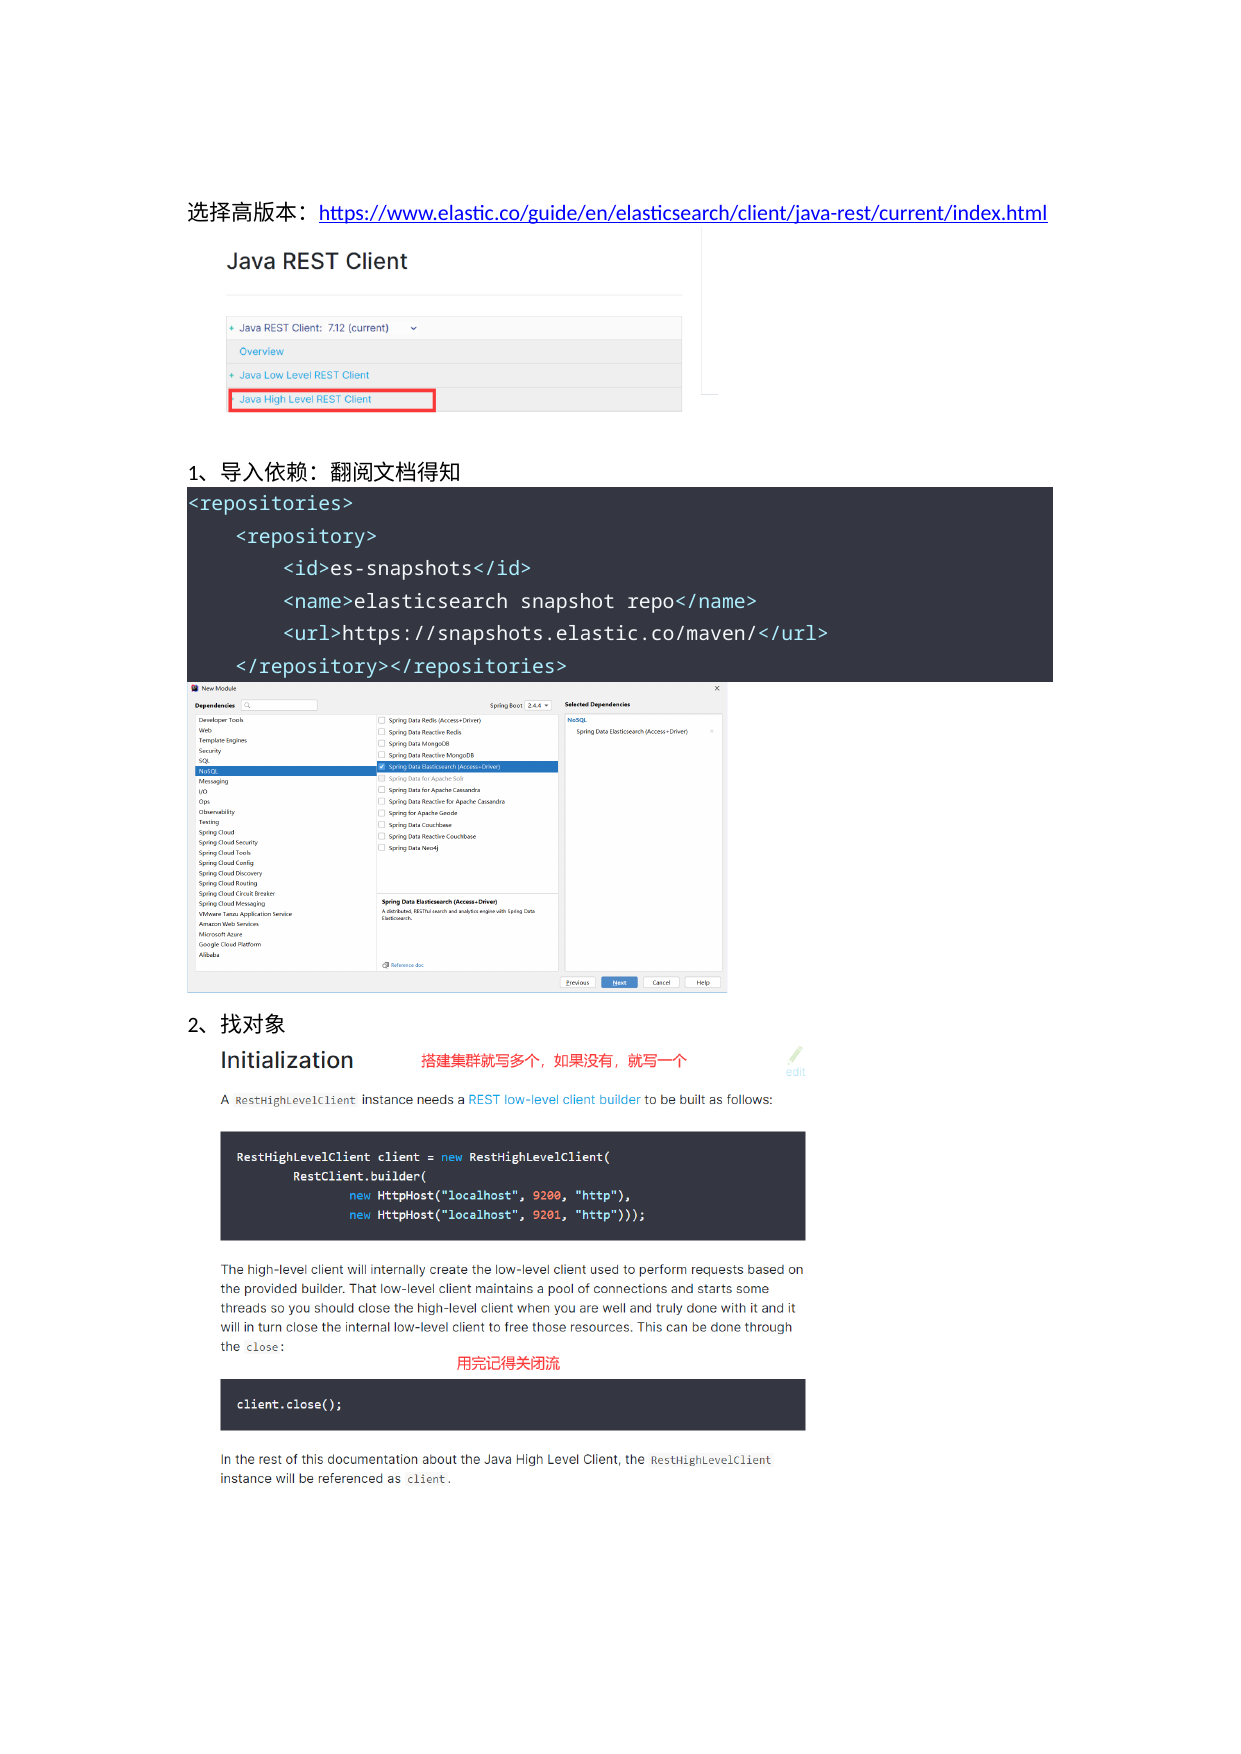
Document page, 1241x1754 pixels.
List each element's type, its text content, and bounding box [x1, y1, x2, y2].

text </repository></repositories> [187, 649, 1053, 682]
picture [187, 682, 728, 993]
text <url>https://snapshots.elastic.co/maven/</url> [187, 617, 1053, 649]
list 1、导入依赖：翻阅文档得知 [187, 454, 1053, 487]
picture [187, 227, 719, 426]
text <repositories> [187, 487, 1053, 519]
list 选择高版本：https://www.elastic.co/guide/en/elasticsearch/client/java-rest/current/index.html [187, 194, 1053, 227]
text <repository> [187, 519, 1053, 552]
text <name>elasticsearch snapshot repo</name> [187, 584, 1053, 617]
text <id>es-snapshots</id> [187, 552, 1053, 584]
list 2、找对象 [187, 1007, 1053, 1039]
picture [187, 1039, 829, 1498]
